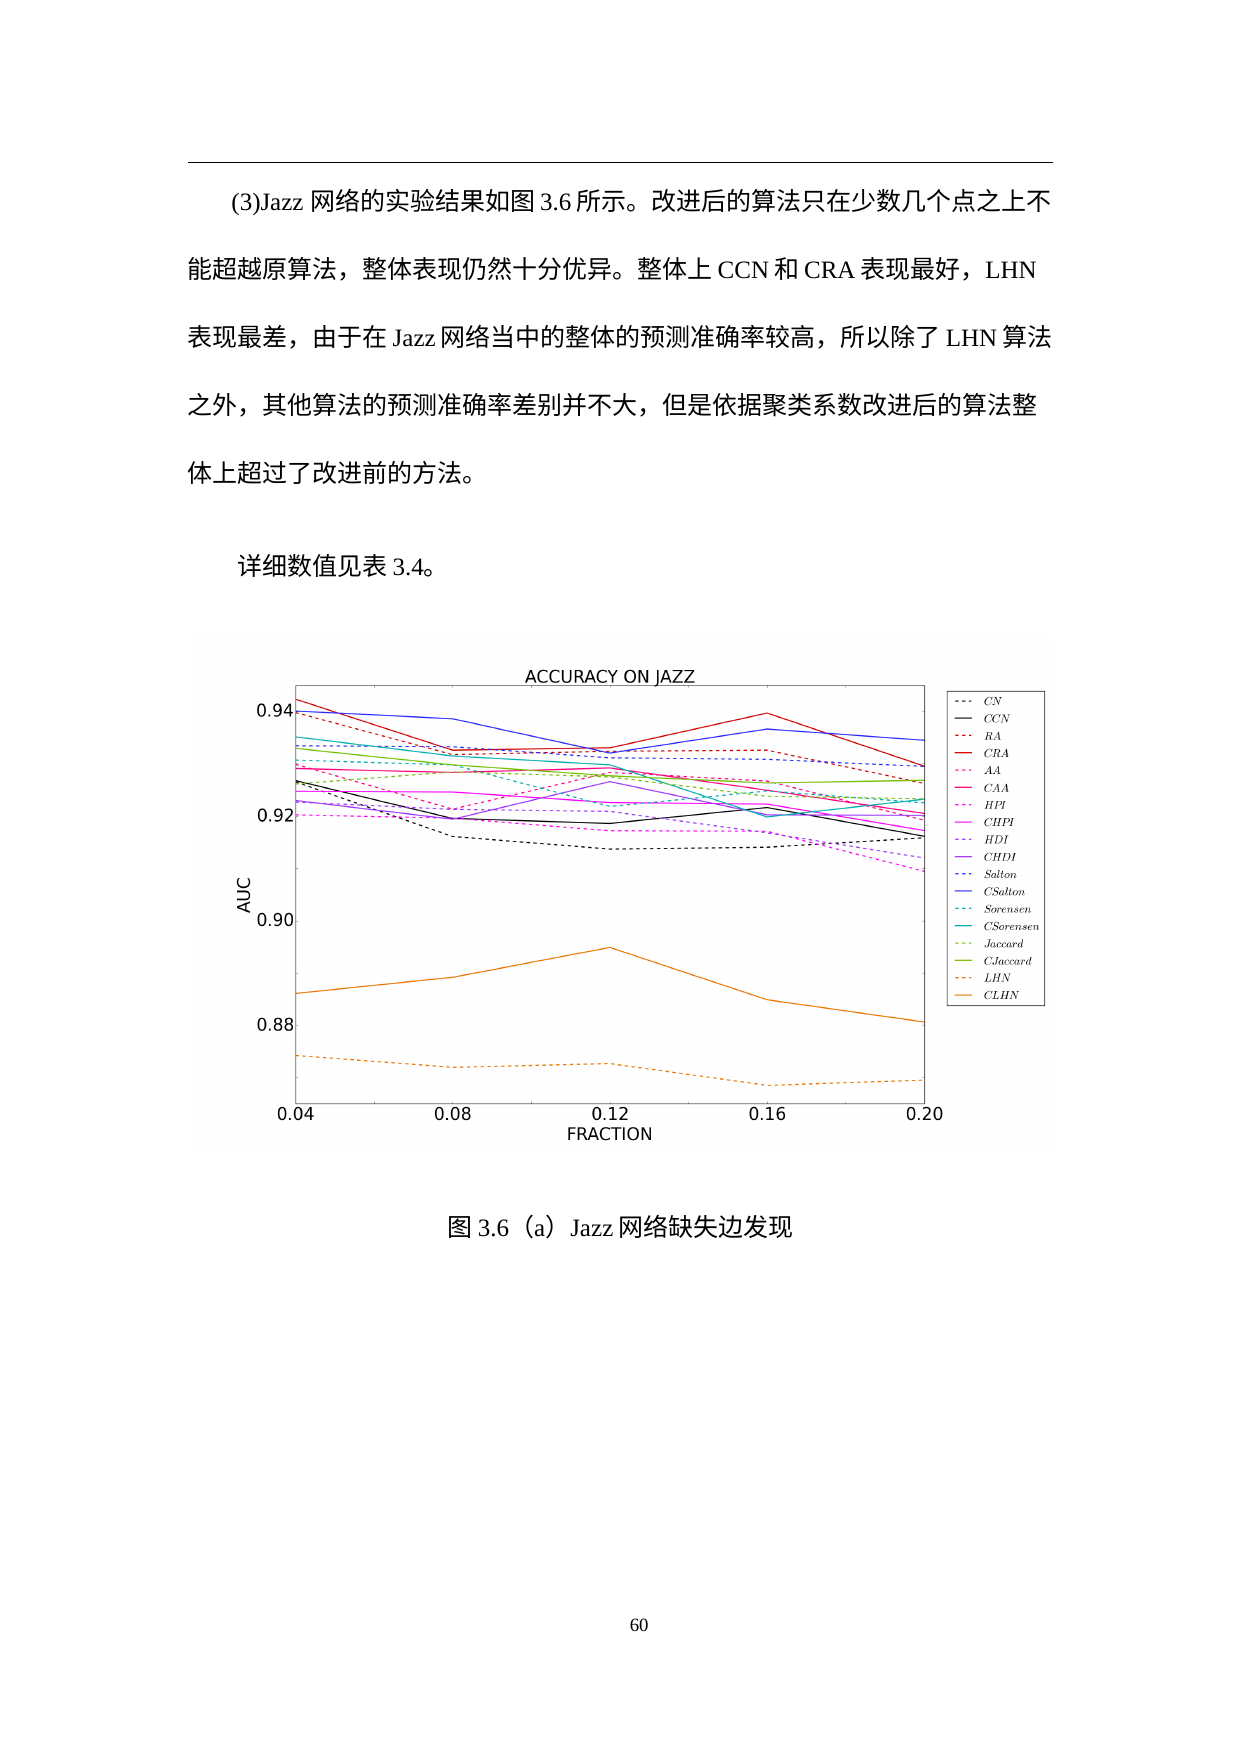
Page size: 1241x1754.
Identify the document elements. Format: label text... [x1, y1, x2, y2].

text 图 3.6（a）Jazz网络缺失边发现 [187, 1191, 1053, 1259]
picture [187, 633, 1053, 1156]
text (3)Jazz 网络的实验结果如图3.6所示。改进后的算法只在少数几个点之上不能超越原算法，整体表现仍然十分优异。整体上CCN和CRA表现最好，LHN表现最差，由于在Jazz网络当中的整体的预测准确率较高，所以除了LHN算法之外，其他算法的预测准确率差别并不大，但是依据聚类系数改进后的算法整体上超过了改进前的方法。 [187, 166, 1053, 505]
text 详细数值见表3.4。 [187, 530, 1053, 598]
